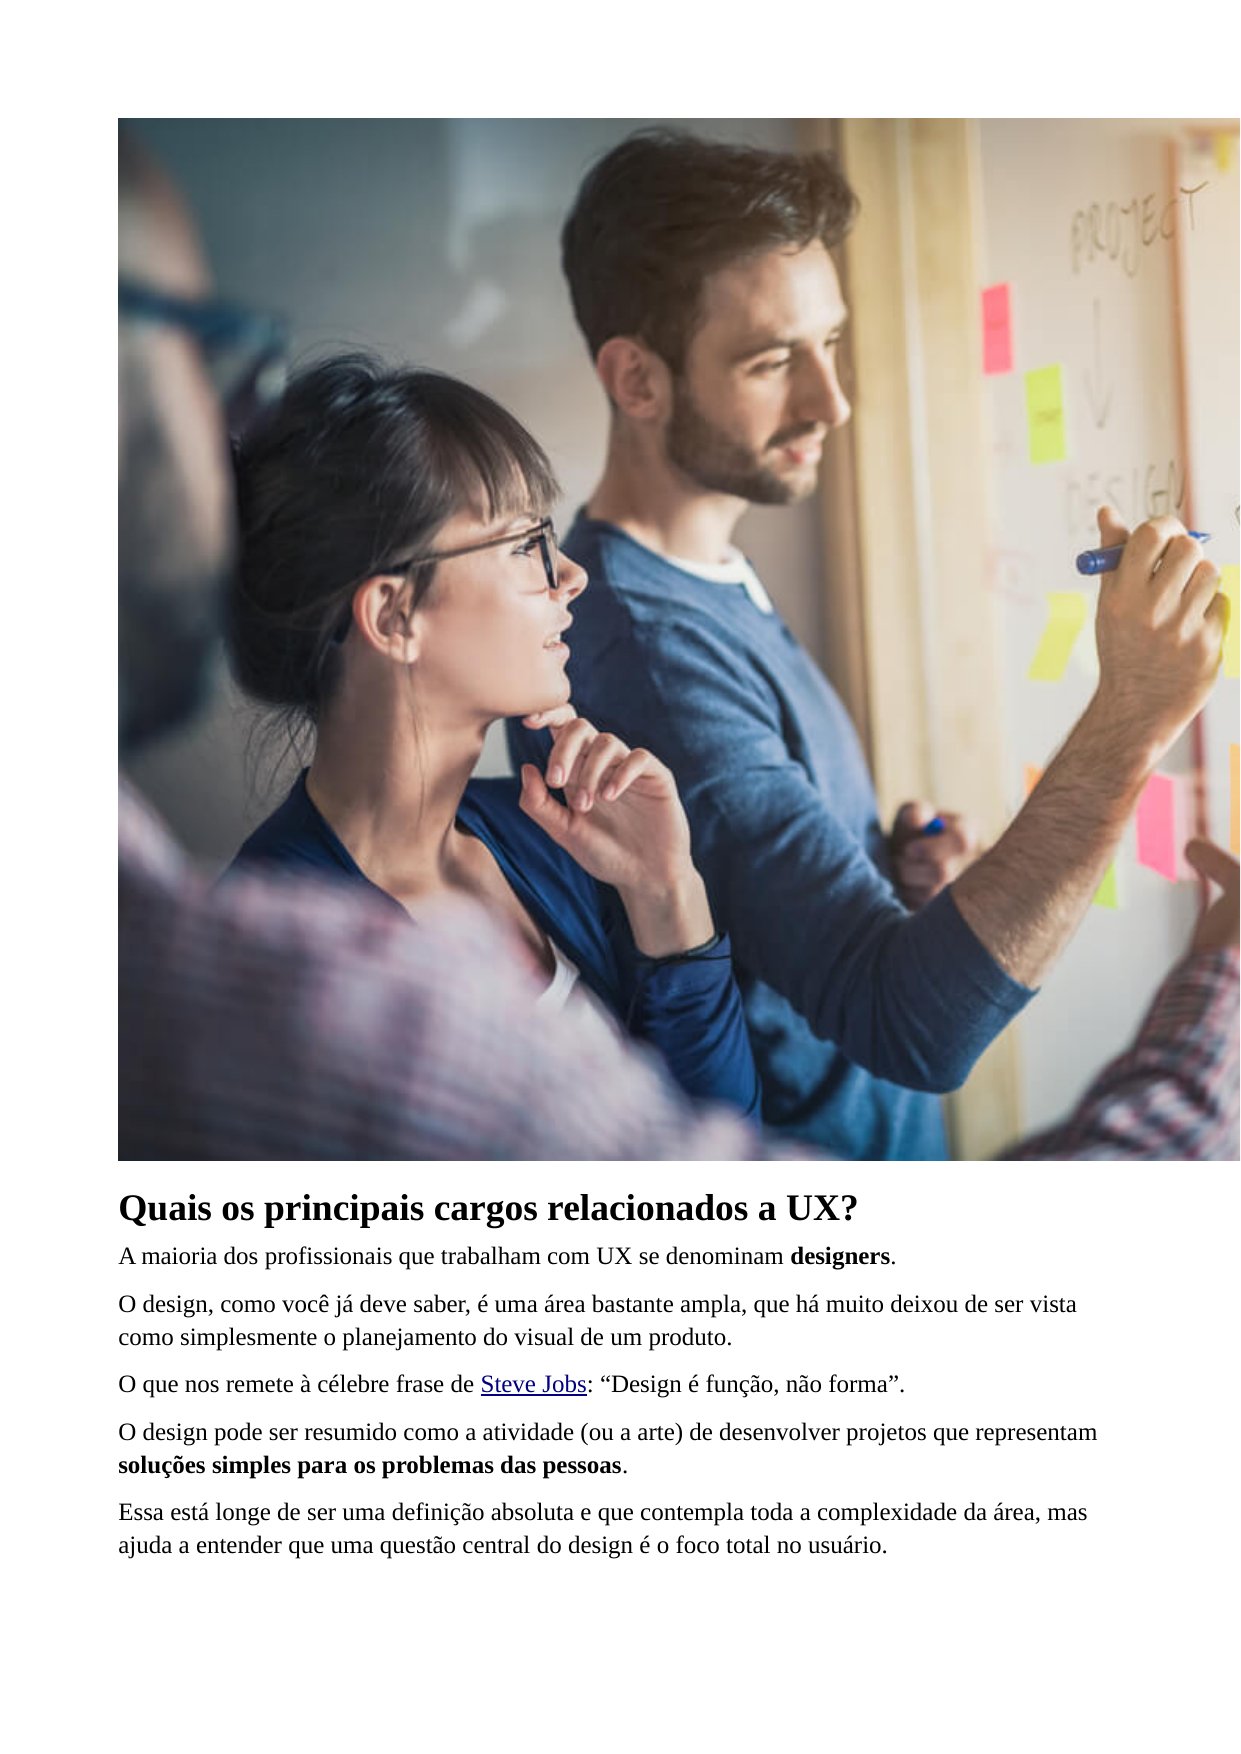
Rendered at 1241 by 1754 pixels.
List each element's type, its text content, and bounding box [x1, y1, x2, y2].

subtitle Quais os principais cargos relacionados a UX? [118, 1185, 1122, 1228]
text O design, como você já deve saber, é uma área bastante ampla, que há muito deixou de ser vista como simplesmente o planejamento do visual de um produto. [118, 1289, 1122, 1350]
text A maioria dos profissionais que trabalham com UX se denominam designers. [118, 1241, 1122, 1270]
text O que nos remete à célebre frase de Steve Jobs: “Design é função, não forma”. [118, 1369, 1122, 1398]
picture [118, 118, 1241, 1161]
text Essa está longe de ser uma definição absoluta e que contempla toda a complexidade da área, mas ajuda a entender que uma questão central do design é o foco total no usuário. [118, 1497, 1122, 1559]
text O design pode ser resumido como a atividade (ou a arte) de desenvolver projetos que representam soluções simples para os problemas das pessoas. [118, 1417, 1122, 1479]
